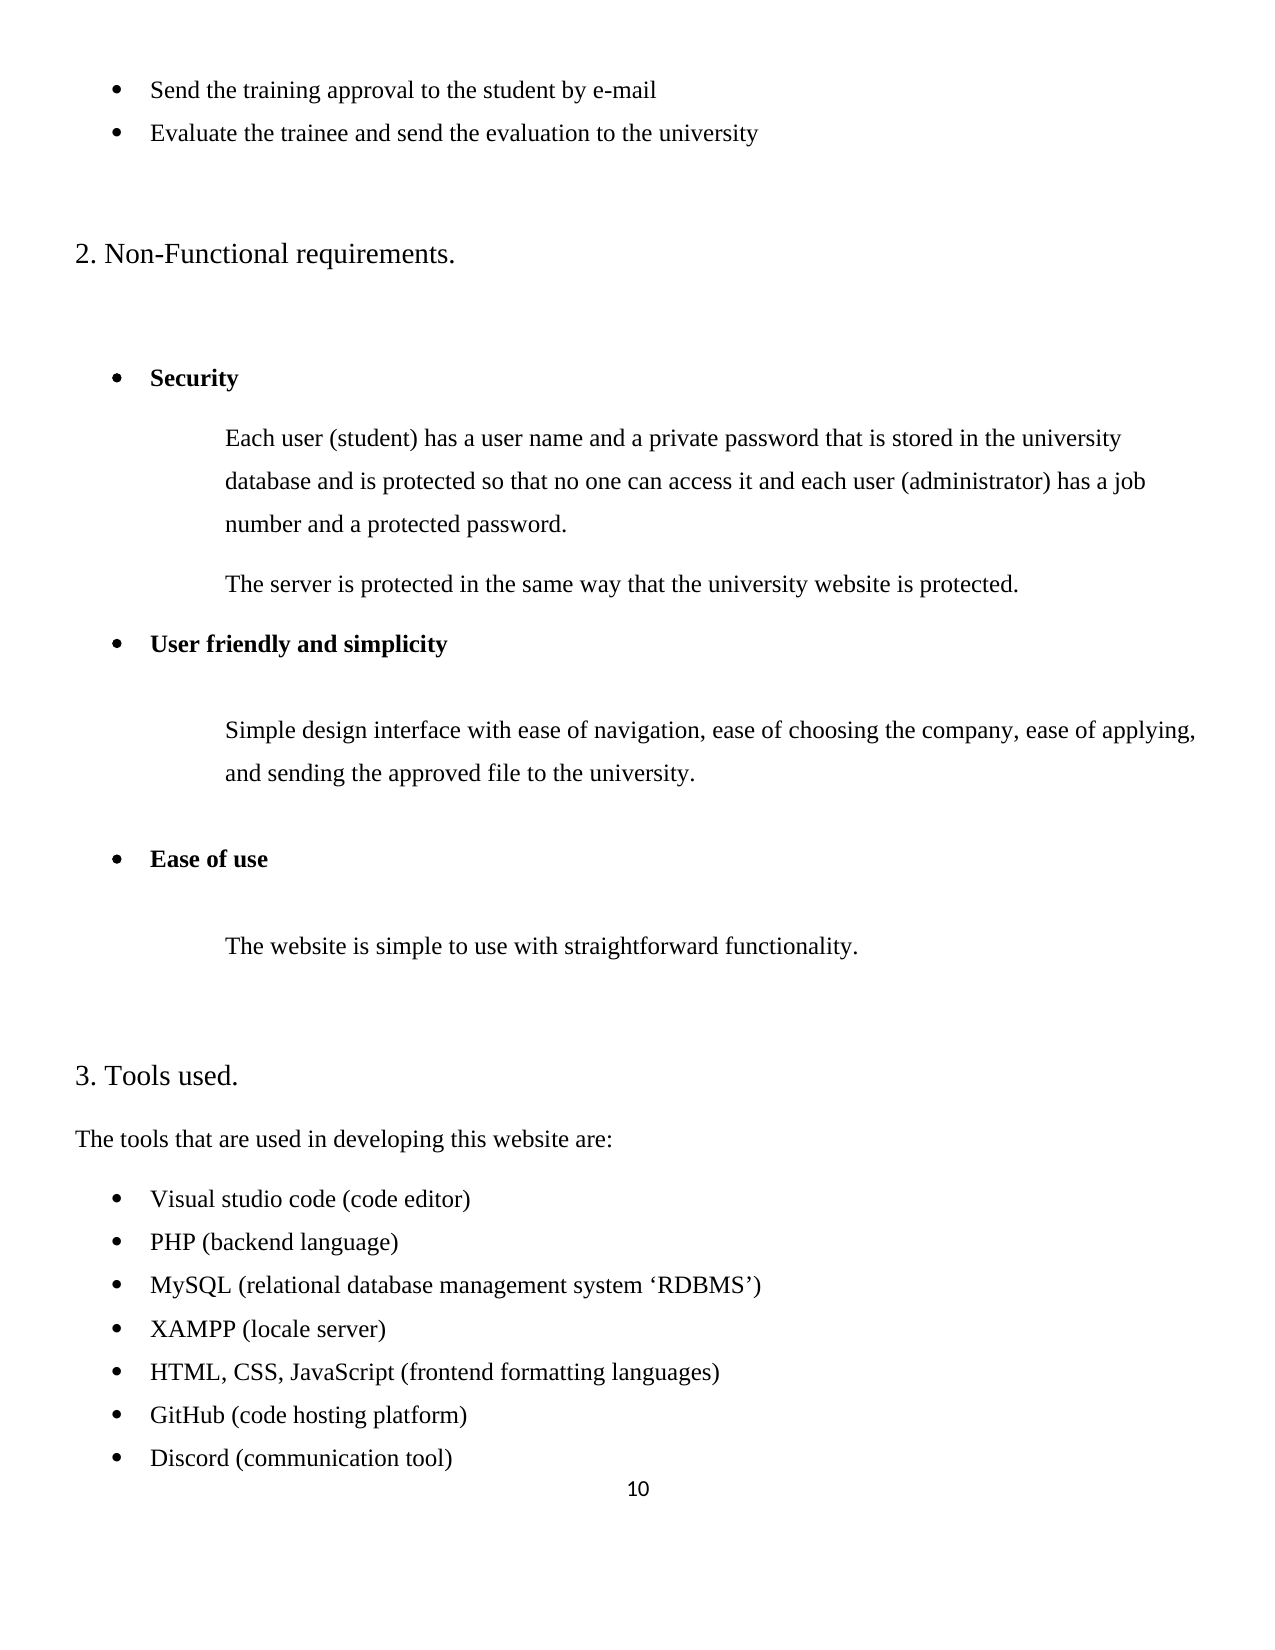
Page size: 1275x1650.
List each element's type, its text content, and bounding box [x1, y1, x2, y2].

text 3. Tools used. [75, 1058, 1200, 1091]
list User friendly and simplicity [112, 629, 1200, 658]
list Discord (communication tool) [112, 1443, 1200, 1472]
list PHP (backend language) [112, 1227, 1200, 1256]
list MySQL (relational database management system ‘RDBMS’) [112, 1271, 1200, 1299]
list Ease of use [112, 844, 1200, 873]
list Security [112, 363, 1200, 392]
list XAMPP (locale server) [112, 1314, 1200, 1342]
text The server is protected in the same way that the university website is protected. [225, 569, 1200, 598]
list Visual studio code (code editor) [112, 1184, 1200, 1213]
text 2. Non-Functional requirements. [75, 237, 1200, 270]
list The website is simple to use with straightforward functionality. [225, 931, 1200, 959]
list Simple design interface with ease of navigation, ease of choosing the company, ease of applying, and sending the approved file to the university. [225, 715, 1200, 787]
list Evaluate the trainee and send the evaluation to the university [112, 118, 1200, 147]
text The tools that are used in developing this website are: [75, 1124, 1200, 1153]
list GitHub (code hosting platform) [112, 1400, 1200, 1429]
text Each user (student) has a user name and a private password that is stored in the university database and is protected so that no one can access it and each user (administrator) has a job number and a protected password. [225, 423, 1200, 538]
list HTML, CSS, JavaScript (frontend formatting languages) [112, 1357, 1200, 1386]
list Send the training approval to the student by e-mail [112, 75, 1200, 104]
